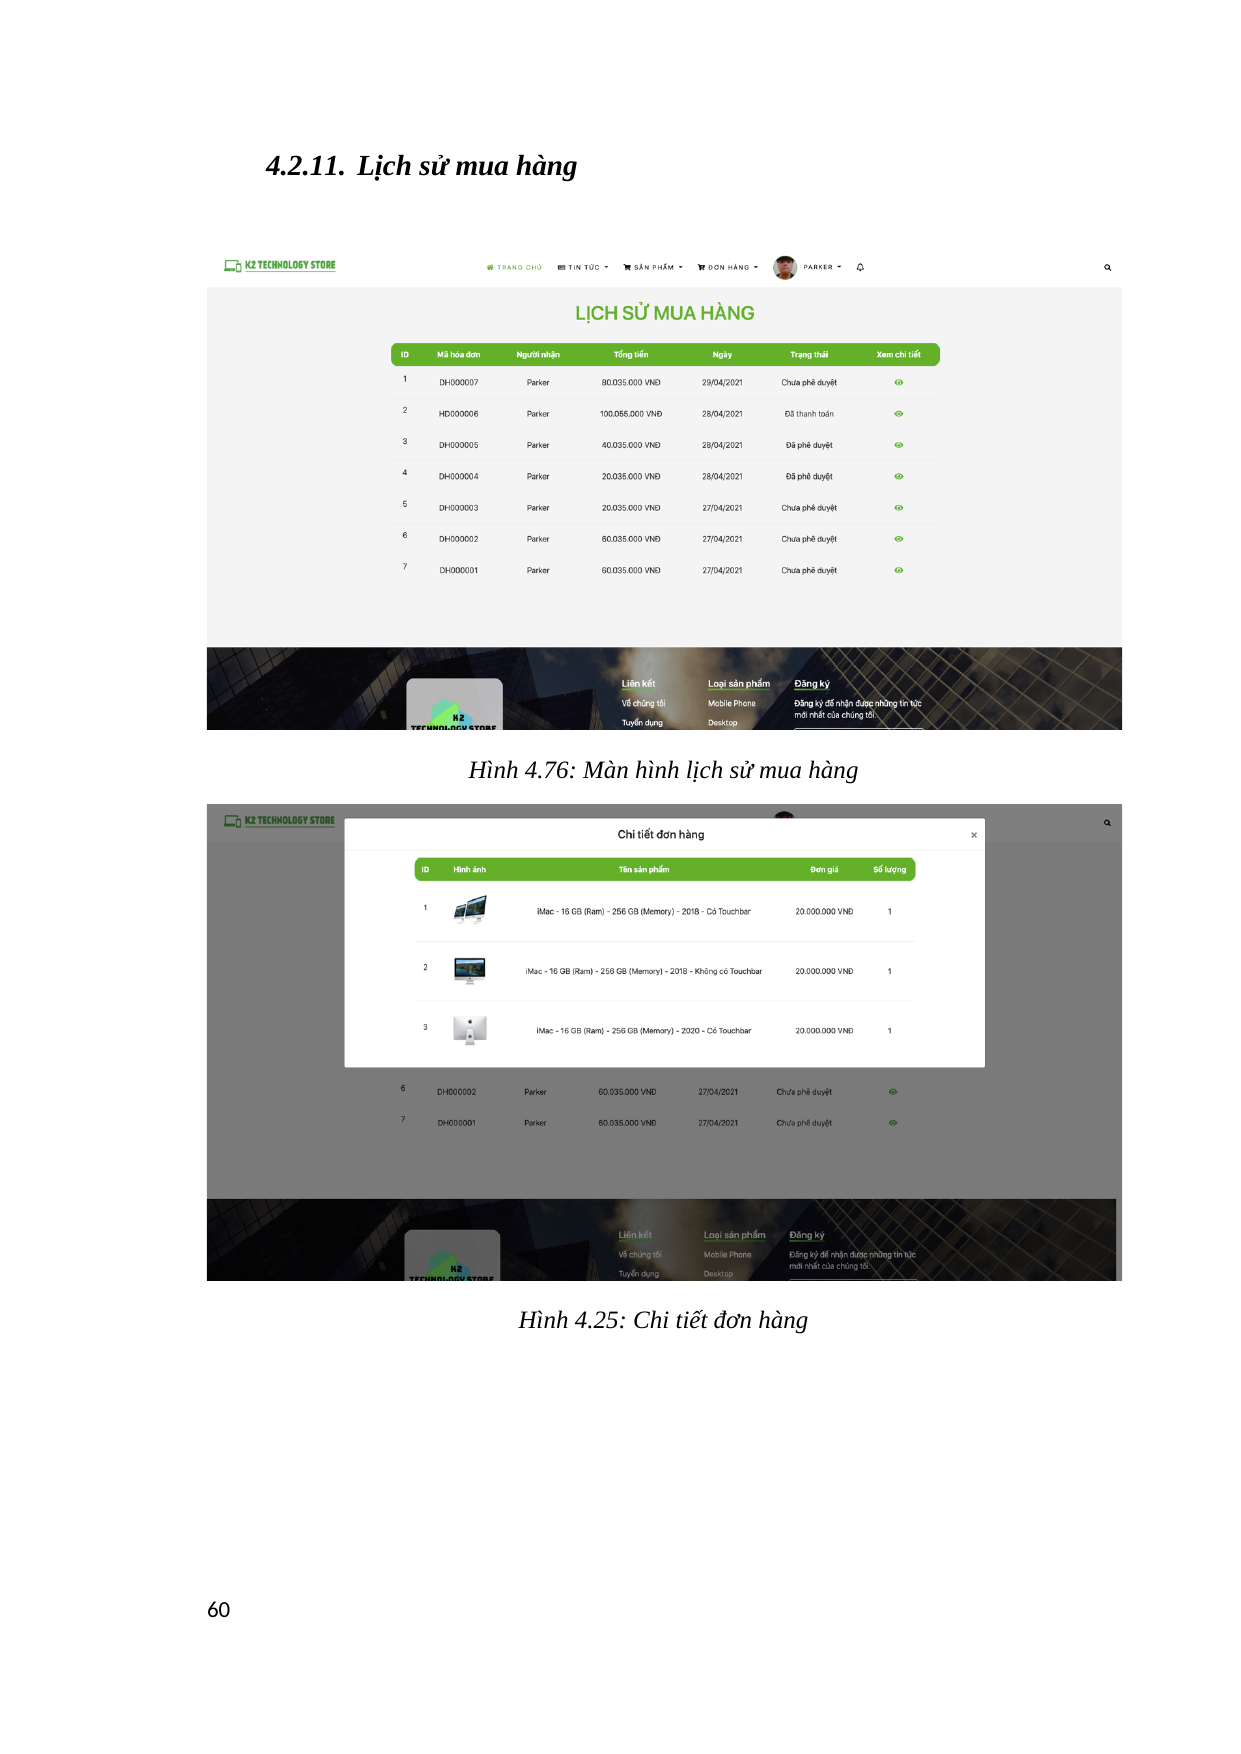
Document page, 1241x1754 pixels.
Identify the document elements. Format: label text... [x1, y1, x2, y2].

picture [206, 249, 1123, 730]
text Hình 4.25: Chi tiết đơn hàng [207, 1306, 1122, 1334]
picture [206, 804, 1123, 1281]
subtitle Lịch sử mua hàng [266, 148, 1122, 181]
